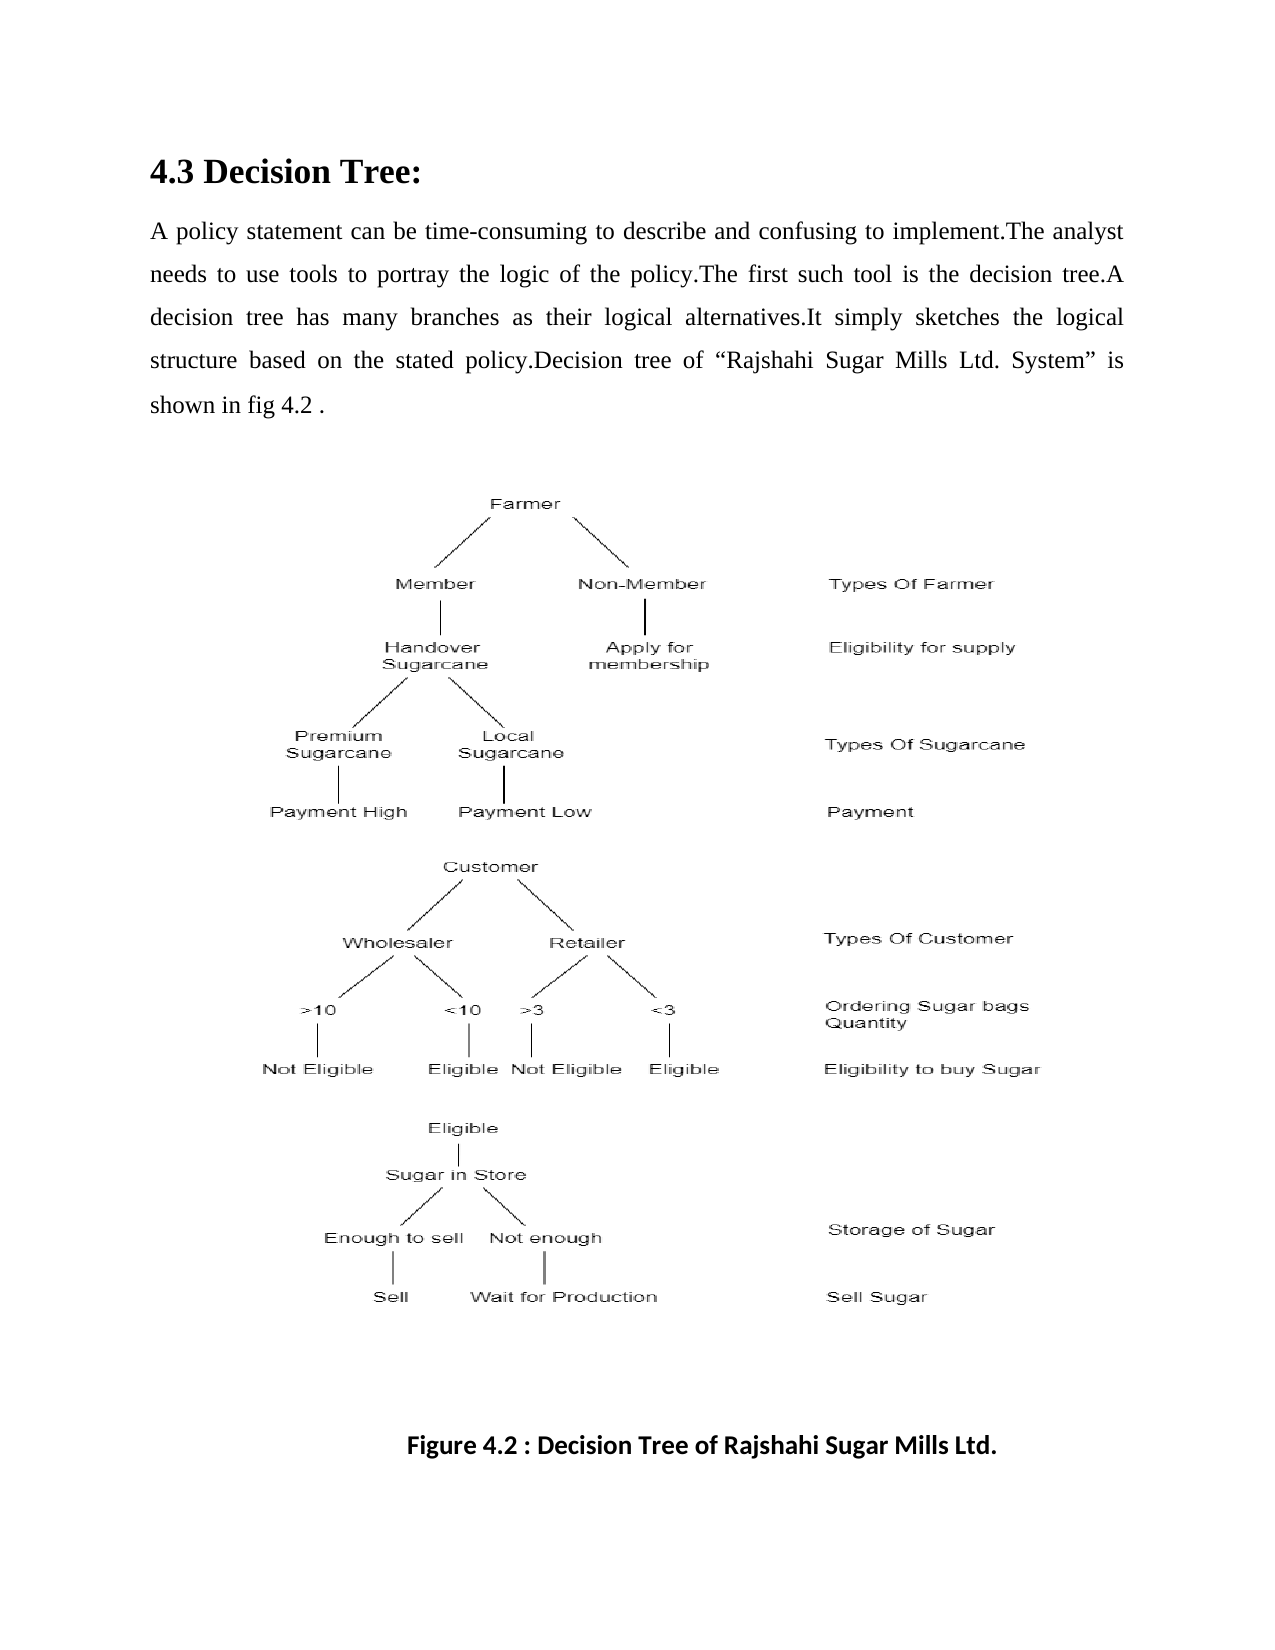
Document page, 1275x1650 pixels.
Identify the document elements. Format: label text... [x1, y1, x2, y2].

picture [221, 475, 1085, 1327]
text Figure 4.2 : Decision Tree of Rajshahi Sugar Mills Ltd. [150, 1428, 1125, 1461]
text 4.3 Decision Tree: [150, 150, 1125, 191]
text A policy statement can be time-consuming to describe and confusing to implement.The analyst needs to use tools to portray the logic of the policy.The first such tool is the decision tree.A decision tree has many branches as their logical alternatives.It simply sketches the logical structure based on the stated policy.Decision tree of “Rajshahi Sugar Mills Ltd. System” is shown in fig 4.2 . [150, 216, 1125, 420]
